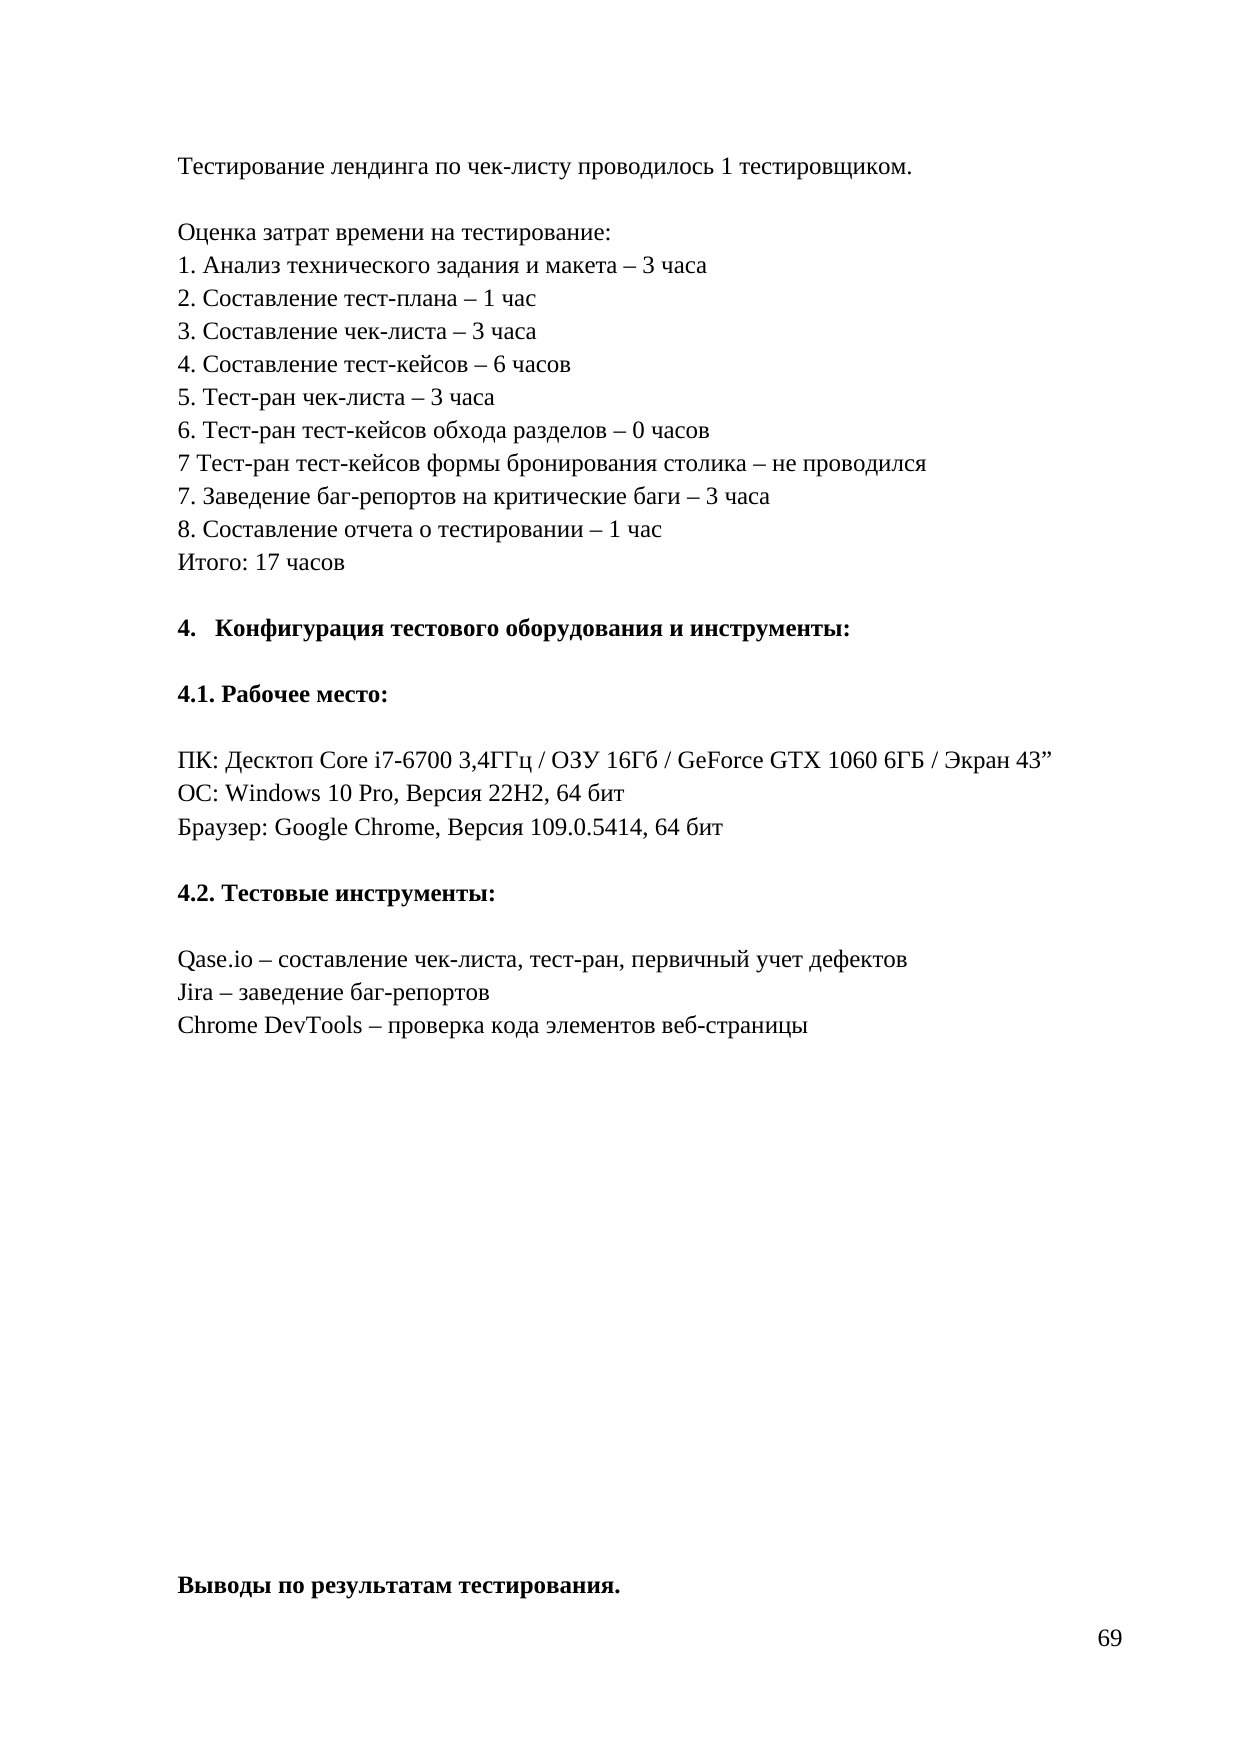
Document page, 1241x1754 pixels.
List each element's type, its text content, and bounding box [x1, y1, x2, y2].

text ОС: Windows 10 Pro, Версия 22H2, 64 бит [177, 778, 1122, 807]
text Chrome DevTools – проверка кода элементов веб-страницы [177, 1010, 1122, 1038]
text 4. Составление тест-кейсов – 6 часов [177, 349, 1122, 378]
text Jira – заведение баг-репортов [177, 977, 1122, 1005]
text Оценка затрат времени на тестирование: [177, 217, 1122, 246]
text 2. Составление тест-плана – 1 час [177, 283, 1122, 312]
list Конфигурация тестового оборудования и инструменты: [177, 613, 1122, 642]
text Qase.io – составление чек-листа, тест-ран, первичный учет дефектов [177, 944, 1122, 972]
text 3. Составление чек-листа – 3 часа [177, 316, 1122, 345]
text Браузер: Google Chrome, Версия 109.0.5414, 64 бит [177, 812, 1122, 840]
text Тестирование лендинга по чек-листу проводилось 1 тестировщиком. [177, 151, 1122, 180]
text 4.2. Тестовые инструменты: [177, 878, 1122, 906]
text 7 Тест-ран тест-кейсов формы бронирования столика – не проводился [177, 448, 1122, 477]
text ПК: Десктоп Core i7-6700 3,4ГГц / ОЗУ 16Гб / GeForce GTX 1060 6ГБ / Экран 43” [177, 746, 1122, 774]
text 4.1. Рабочее место: [177, 679, 1122, 708]
text 6. Тест-ран тест-кейсов обхода разделов – 0 часов [177, 415, 1122, 444]
text Итого: 17 часов [177, 547, 1122, 576]
text 5. Тест-ран чек-листа – 3 часа [177, 382, 1122, 411]
text 8. Составление отчета о тестировании – 1 час [177, 514, 1122, 543]
text 7. Заведение баг-репортов на критические баги – 3 часа [177, 481, 1122, 510]
text 1. Анализ технического задания и макета – 3 часа [177, 250, 1122, 279]
text Выводы по результатам тестирования. [177, 1570, 1122, 1599]
